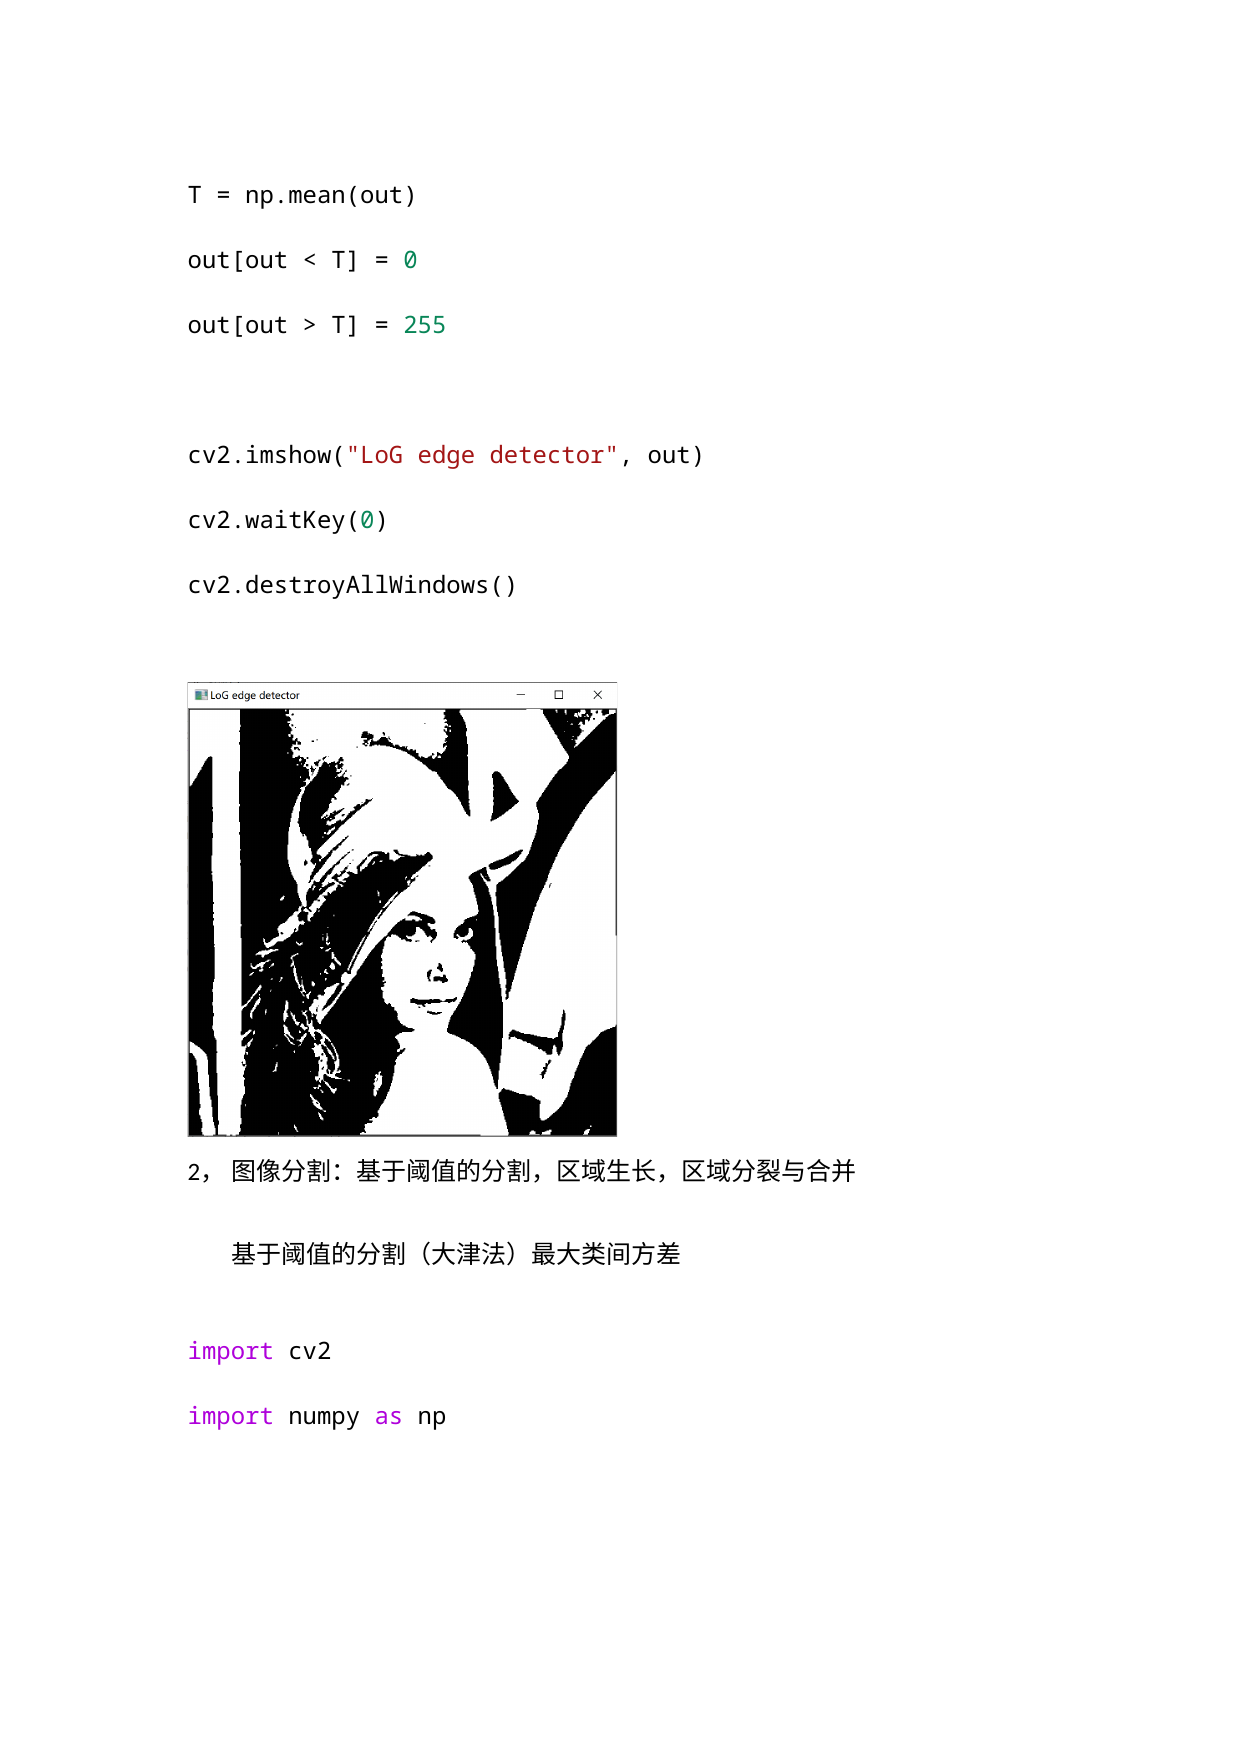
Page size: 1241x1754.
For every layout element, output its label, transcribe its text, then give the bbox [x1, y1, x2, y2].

text cv2.destroyAllWindows() [187, 552, 1053, 617]
text 基于阈值的分割（大津法）最大类间方差 [231, 1220, 1053, 1285]
text import numpy as np [187, 1383, 1053, 1448]
text cv2.imshow("LoG edge detector", out) [187, 422, 1053, 487]
text out[out < T] = 0 [187, 227, 1053, 292]
text T = np.mean(out) [187, 162, 1053, 227]
list 图像分割：基于阈值的分割，区域生长，区域分裂与合并 [187, 1137, 1053, 1202]
text cv2.waitKey(0) [187, 487, 1053, 552]
picture [187, 682, 618, 1137]
text out[out > T] = 255 [187, 292, 1053, 357]
text import cv2 [187, 1318, 1053, 1383]
